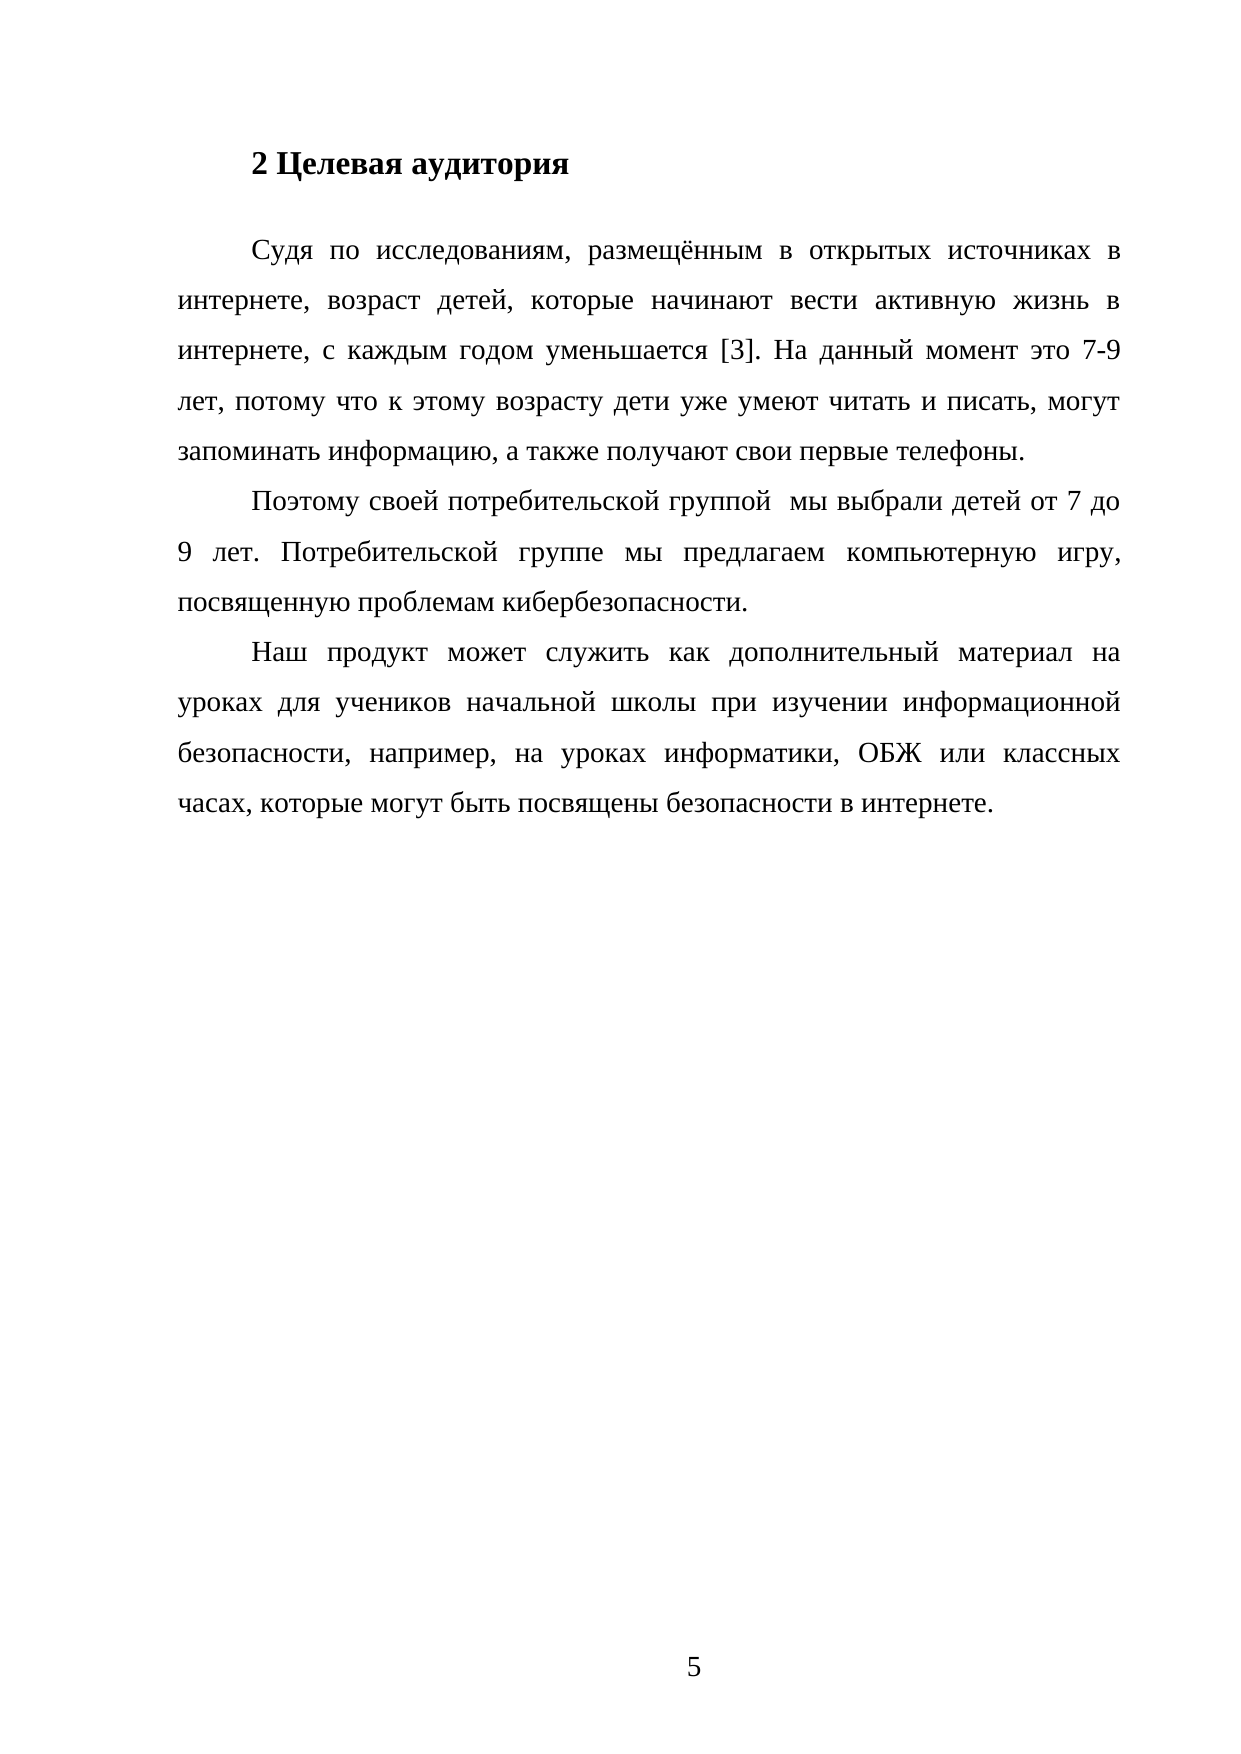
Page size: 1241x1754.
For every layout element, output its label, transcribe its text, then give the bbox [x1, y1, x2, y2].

text Поэтому своей потребительской группой мы выбрали детей от 7 до 9 лет. Потребительской группе мы предлагаем компьютерную игру, посвященную проблемам кибербезопасности. [177, 483, 1121, 617]
text Судя по исследованиям, размещённым в открытых источниках в интернете, возраст детей, которые начинают вести активную жизнь в интернете, с каждым годом уменьшается [3]. На данный момент это 7-9 лет, потому что к этому возрасту дети уже умеют читать и писать, могут запоминать информацию, а также получают свои первые телефоны. [177, 232, 1121, 467]
text Наш продукт может служить как дополнительный материал на уроках для учеников начальной школы при изучении информационной безопасности, например, на уроках информатики, ОБЖ или классных часах, которые могут быть посвящены безопасности в интернете. [177, 634, 1121, 819]
subtitle 2 Целевая аудитория [177, 143, 1122, 181]
